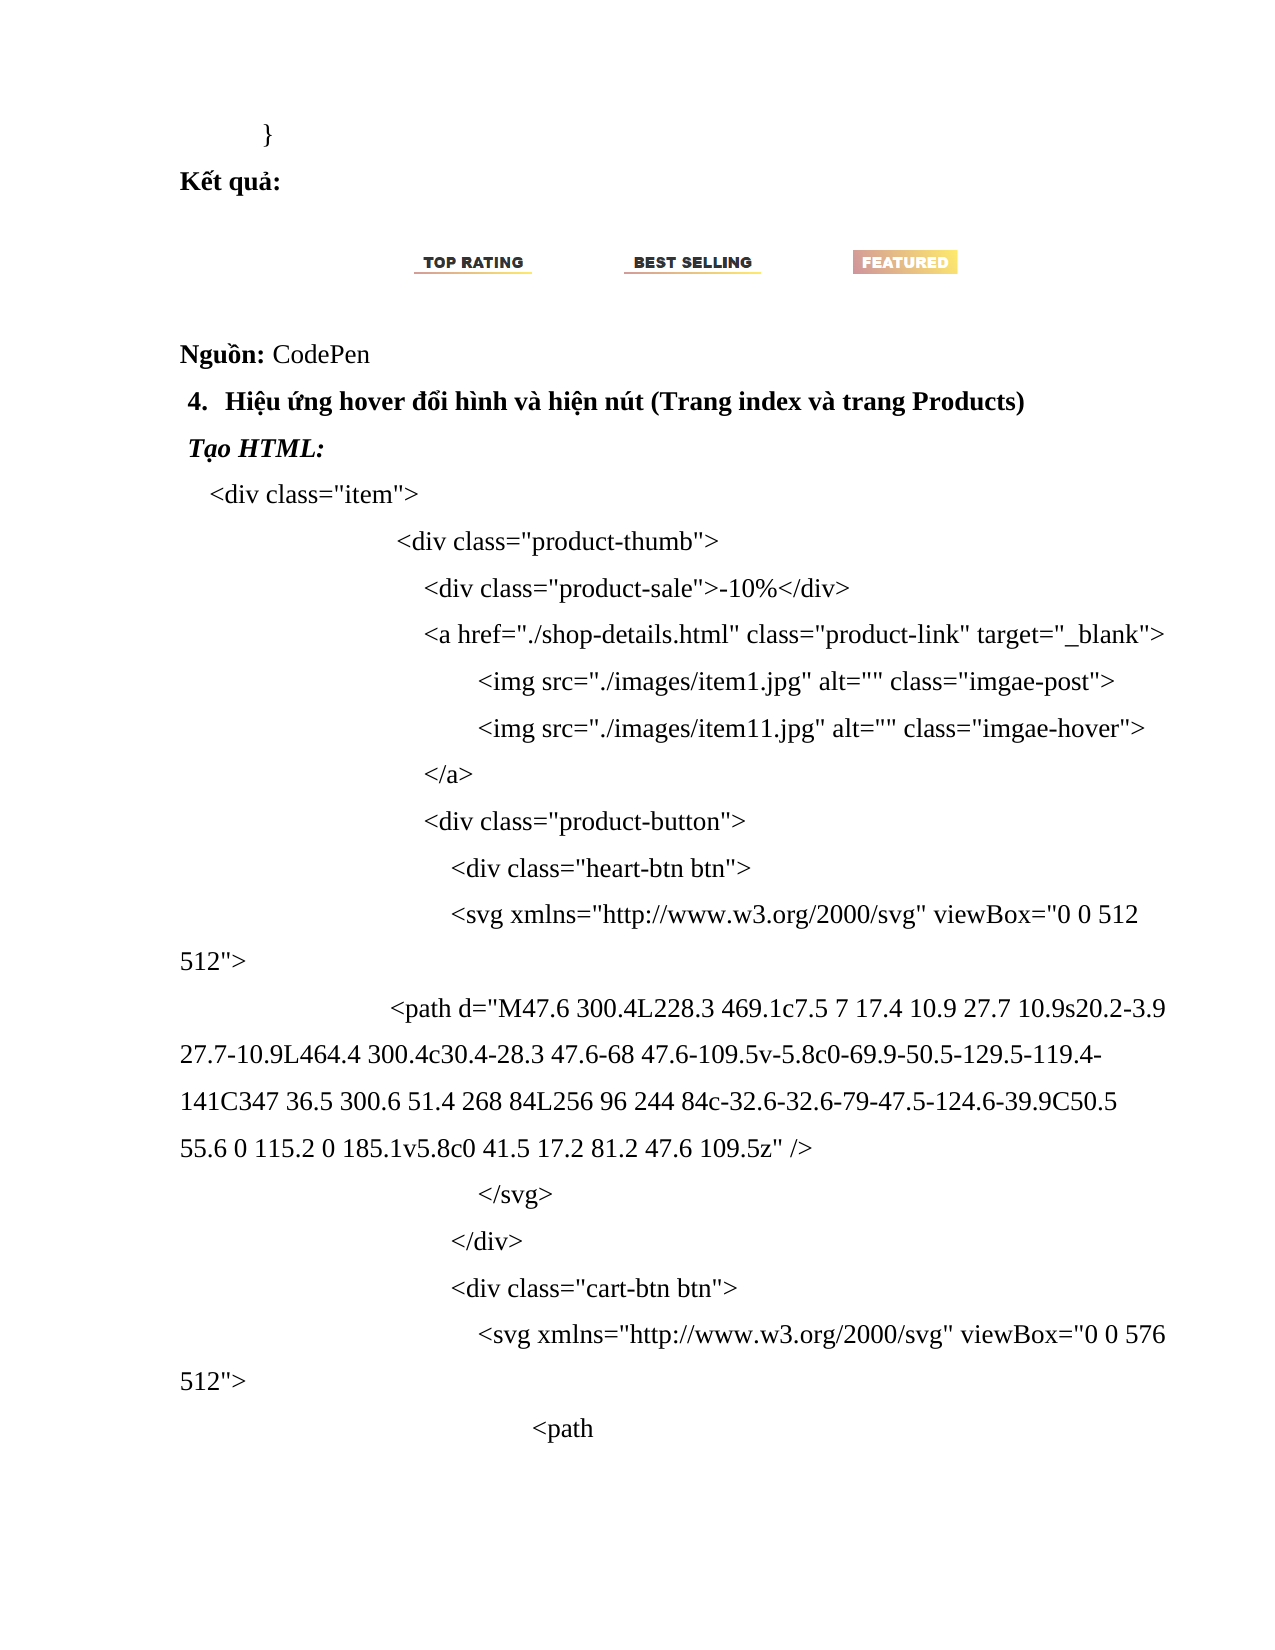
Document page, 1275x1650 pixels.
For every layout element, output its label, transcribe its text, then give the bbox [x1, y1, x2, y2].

text <div class="heart-btn btn"> [179, 852, 1167, 883]
text <a href="./shop-details.html" class="product-link" target="_blank"> [179, 618, 1167, 649]
text <div class="product-sale">-10%</div> [179, 572, 1167, 603]
text </div> [179, 1225, 1167, 1256]
text <div class="product-button"> [179, 805, 1167, 836]
list Hiệu ứng hover đổi hình và hiện nút (Trang index và trang Products) [187, 385, 1167, 416]
text <img src="./images/item1.jpg" alt="" class="imgae-post"> [179, 665, 1167, 696]
text <div class="product-thumb"> [179, 525, 1167, 556]
text <path d="M47.6 300.4L228.3 469.1c7.5 7 17.4 10.9 27.7 10.9s20.2-3.9 27.7-10.9L464.4 300.4c30.4-28.3 47.6-68 47.6-109.5v-5.8c0-69.9-50.5-129.5-119.4-141C347 36.5 300.6 51.4 268 84L256 96 244 84c-32.6-32.6-79-47.5-124.6-39.9C50.5 55.6 0 115.2 0 185.1v5.8c0 41.5 17.2 81.2 47.6 109.5z" /> [179, 992, 1167, 1163]
text <img src="./images/item11.jpg" alt="" class="imgae-hover"> [179, 712, 1167, 743]
text <div class="cart-btn btn"> [179, 1272, 1167, 1303]
text Nguồn: CodePen [179, 338, 1167, 369]
text </a> [179, 758, 1167, 789]
text <div class="item"> [209, 478, 1167, 509]
text <path [179, 1412, 1167, 1443]
text </svg> [179, 1178, 1167, 1209]
text <svg xmlns="http://www.w3.org/2000/svg" viewBox="0 0 512 512"> [179, 898, 1167, 976]
text <svg xmlns="http://www.w3.org/2000/svg" viewBox="0 0 576 512"> [179, 1318, 1167, 1396]
picture [179, 211, 1197, 323]
text Tạo HTML: [187, 432, 1167, 463]
text } [179, 118, 1167, 149]
text Kết quả: [179, 165, 1167, 196]
